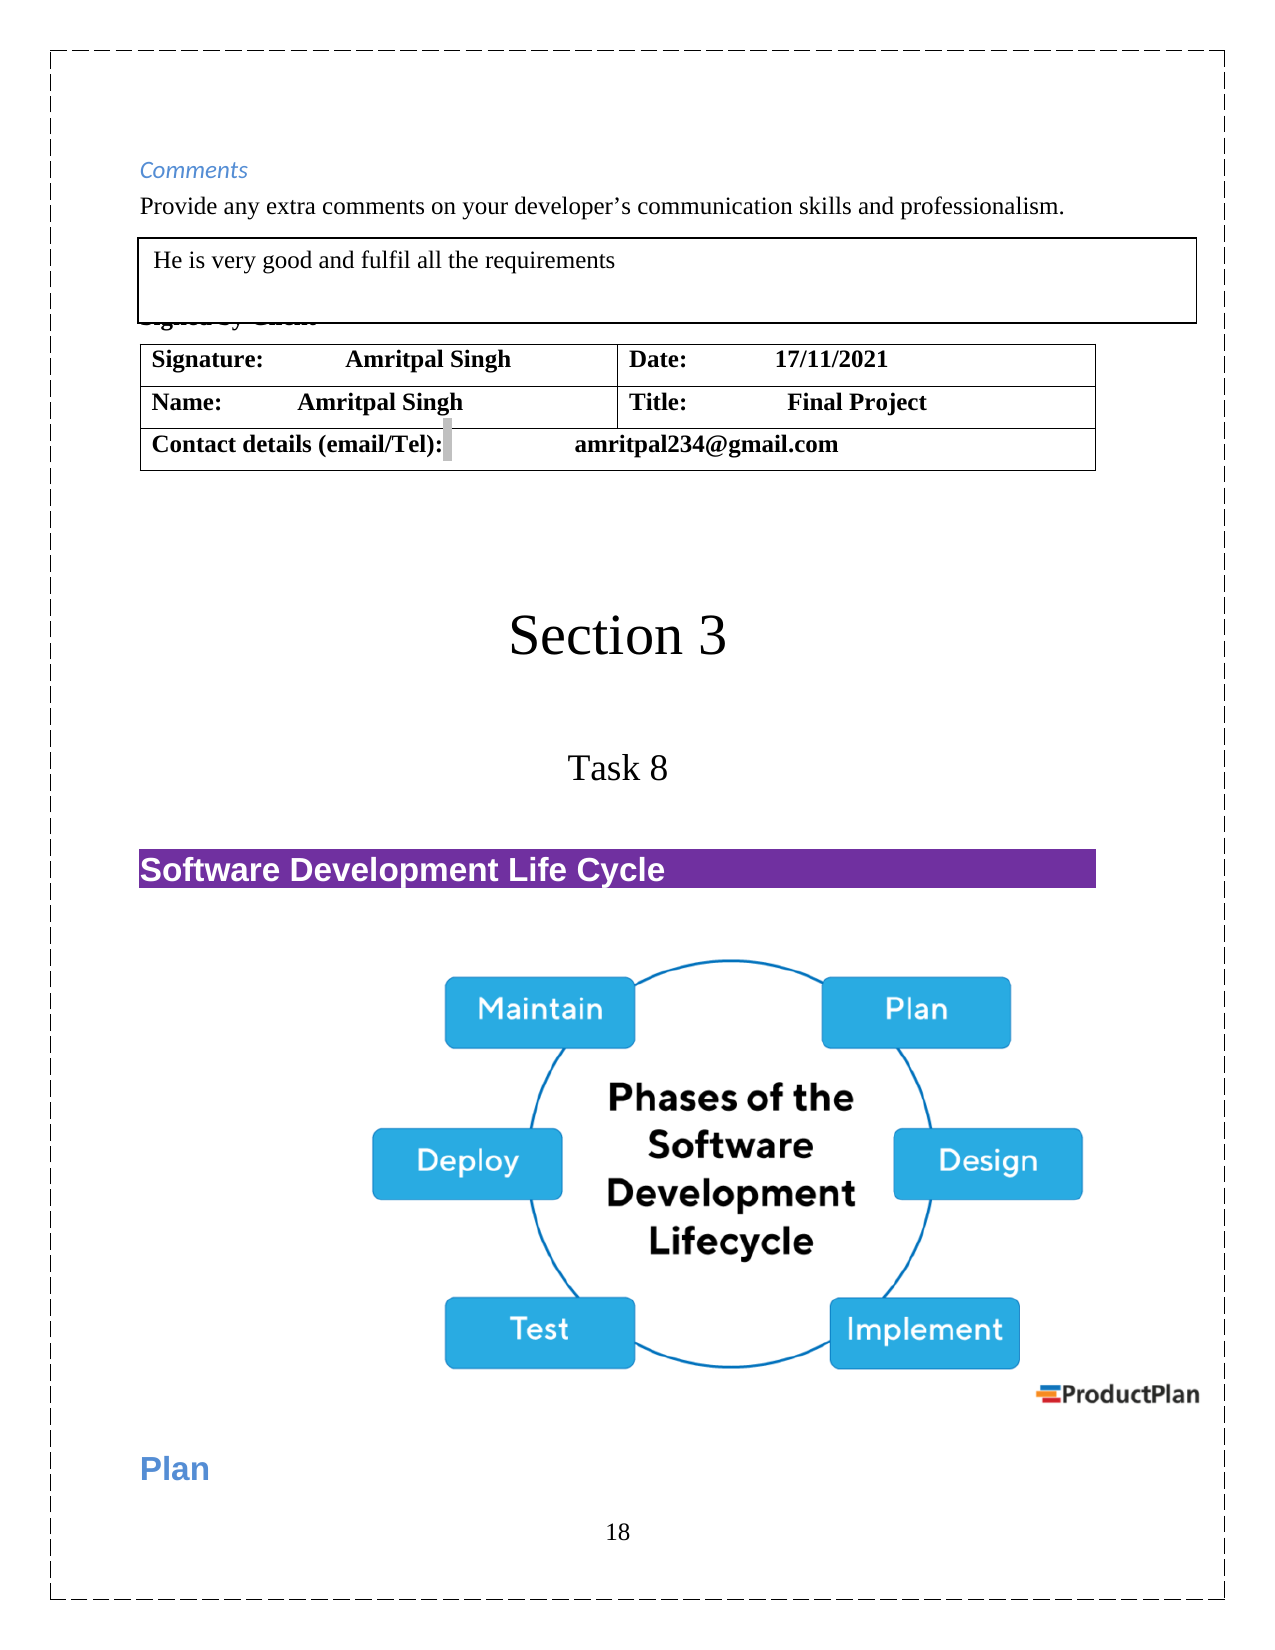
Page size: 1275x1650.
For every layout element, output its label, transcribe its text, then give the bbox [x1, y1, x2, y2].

text Section 3 [139, 600, 1096, 667]
table_cell Title: Final Project [618, 387, 1095, 428]
table_cell Name: Amritpal Singh [141, 387, 617, 428]
text Task 8 [139, 746, 1096, 789]
text Plan [139, 1449, 1096, 1487]
text Provide any extra comments on your developer’s communication skills and professionalism. [139, 191, 1096, 220]
subtitle Software Development Life Cycle [139, 849, 1096, 888]
table_header Date: 17/11/2021 [618, 345, 1095, 386]
table_cell Contact details (email/Tel): amritpal234@gmail.com [141, 429, 1095, 470]
picture [252, 913, 1209, 1414]
subtitle Comments [139, 154, 1096, 185]
table_header Signature: Amritpal Singh [141, 345, 617, 386]
